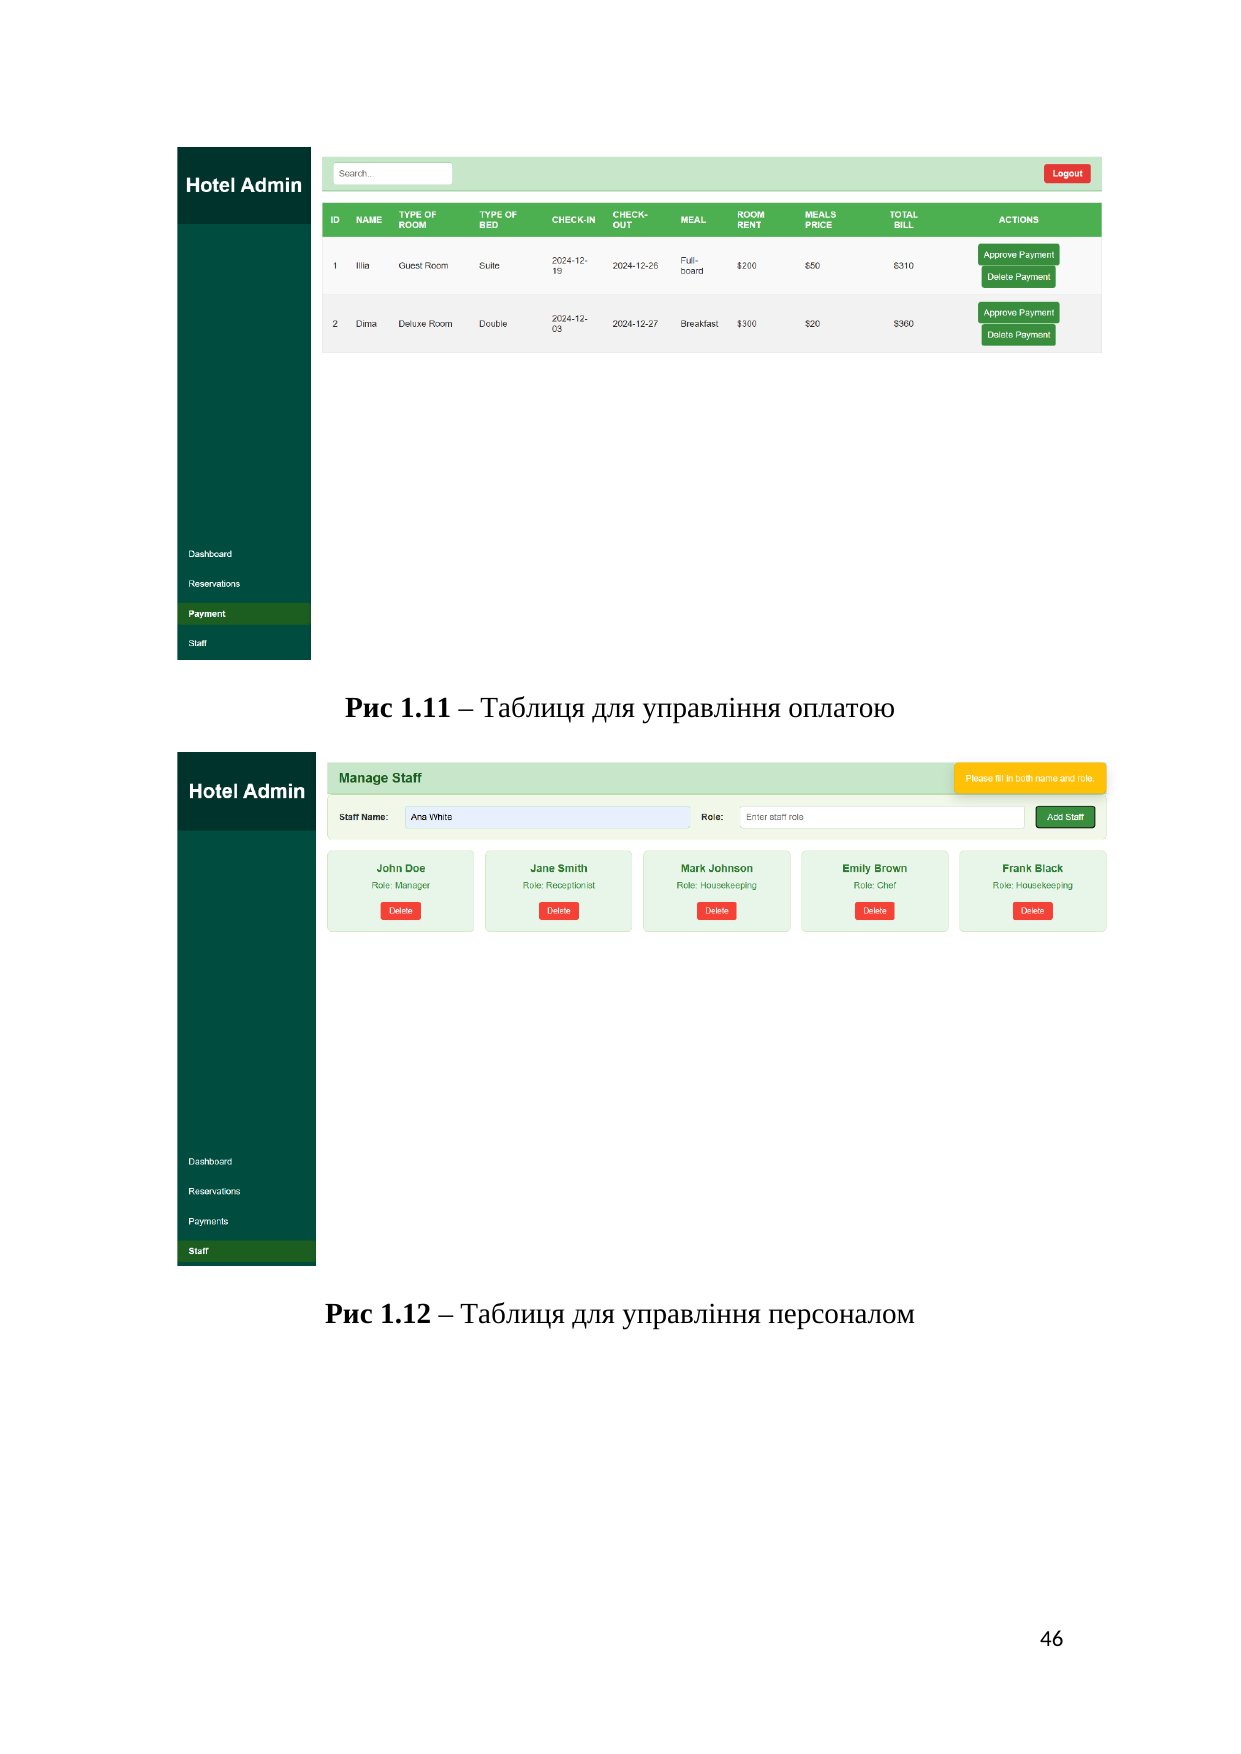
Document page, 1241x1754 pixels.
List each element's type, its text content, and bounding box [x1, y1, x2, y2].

text Рис 1.11 – Таблиця для управління оплатою [177, 690, 1063, 724]
picture [177, 147, 1110, 660]
text Рис 1.12 – Таблиця для управління персоналом [177, 1296, 1063, 1329]
picture [177, 752, 1117, 1266]
